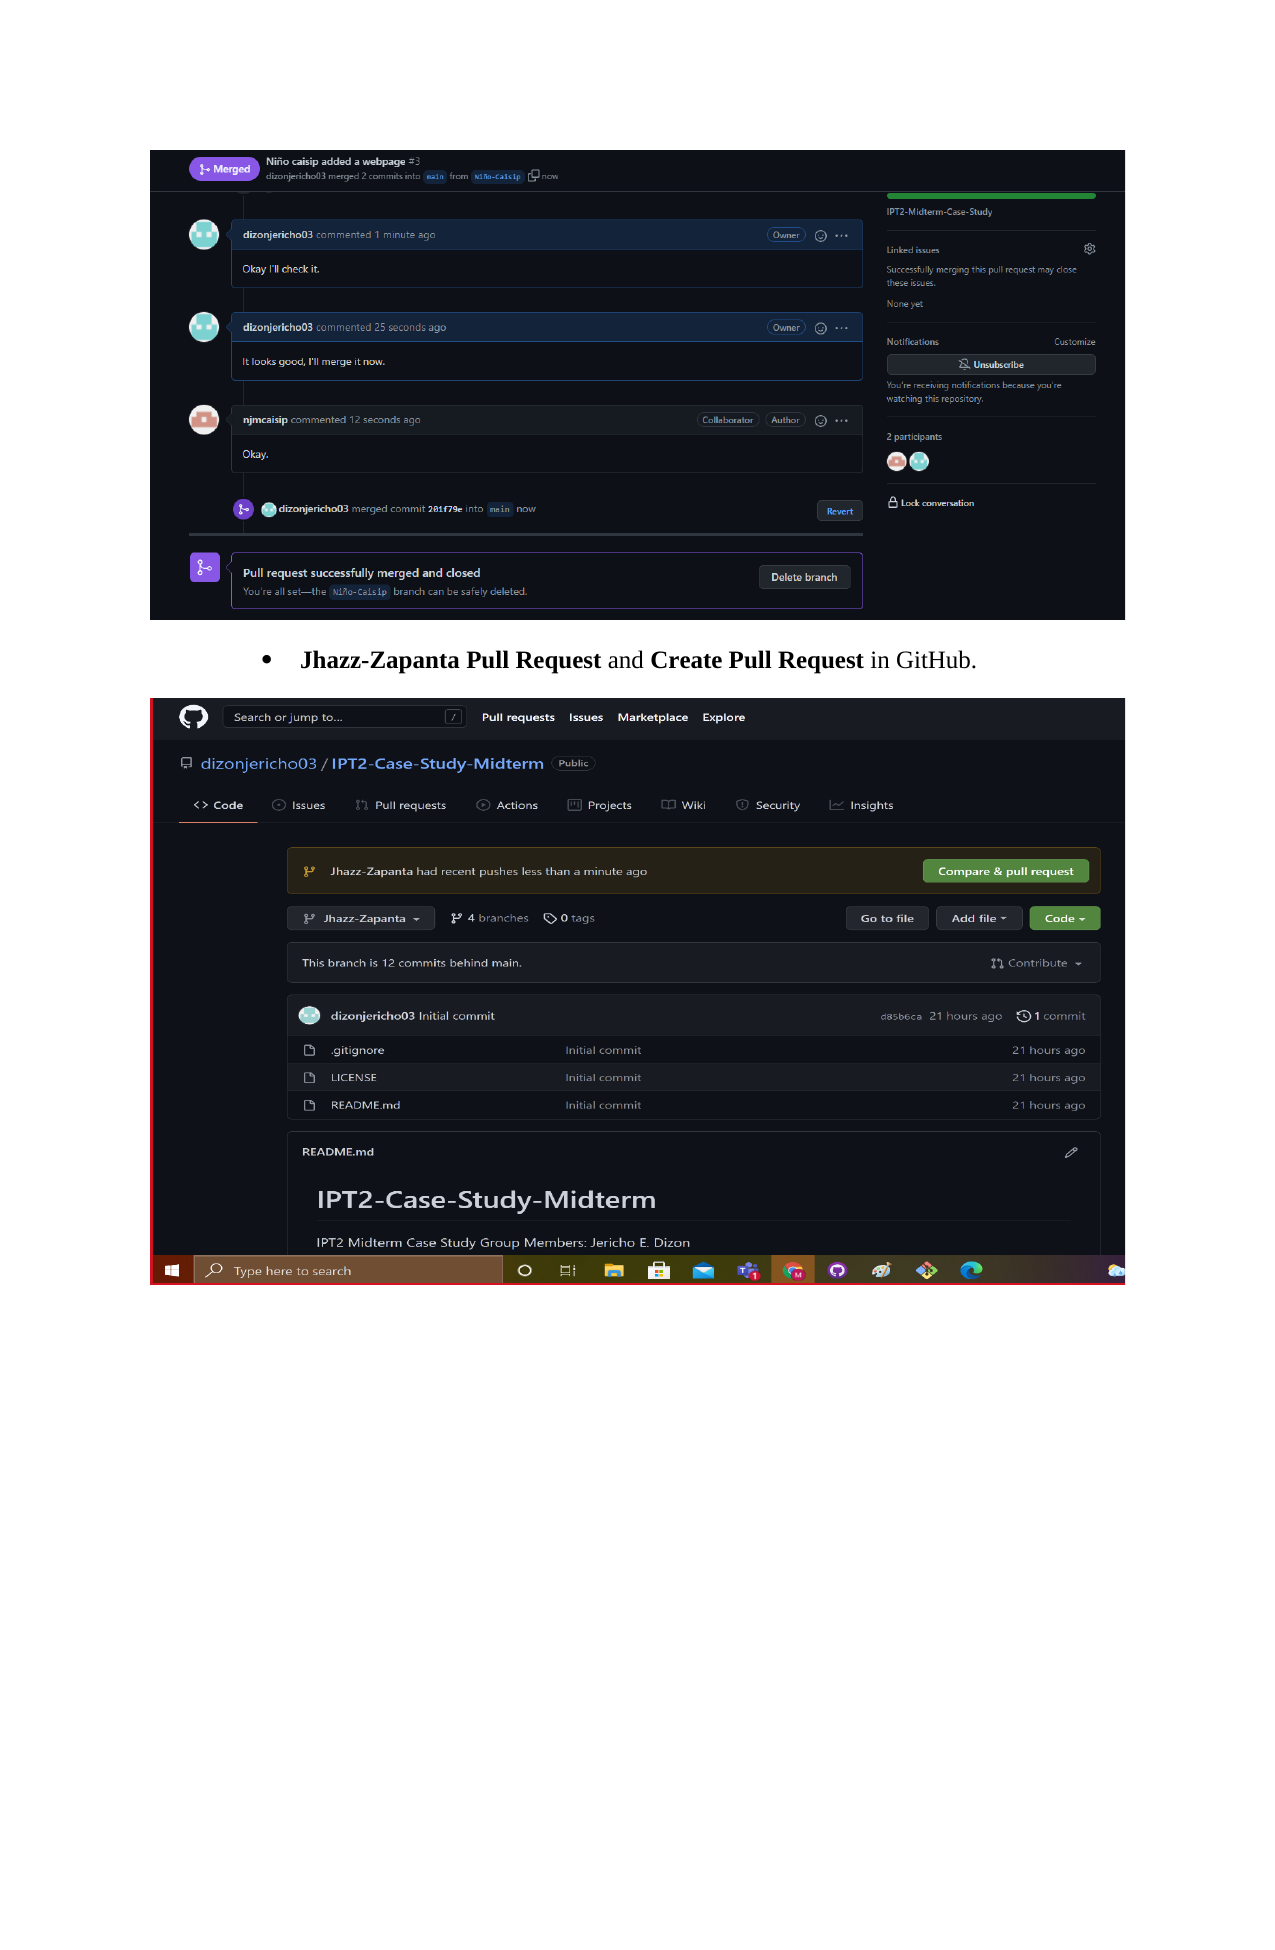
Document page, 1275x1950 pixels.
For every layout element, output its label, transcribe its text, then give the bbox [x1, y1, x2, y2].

picture [150, 698, 1125, 1285]
list Jhazz-Zapanta Pull Request and Create Pull Request in GitHub. [262, 645, 1125, 674]
picture [150, 150, 1125, 620]
